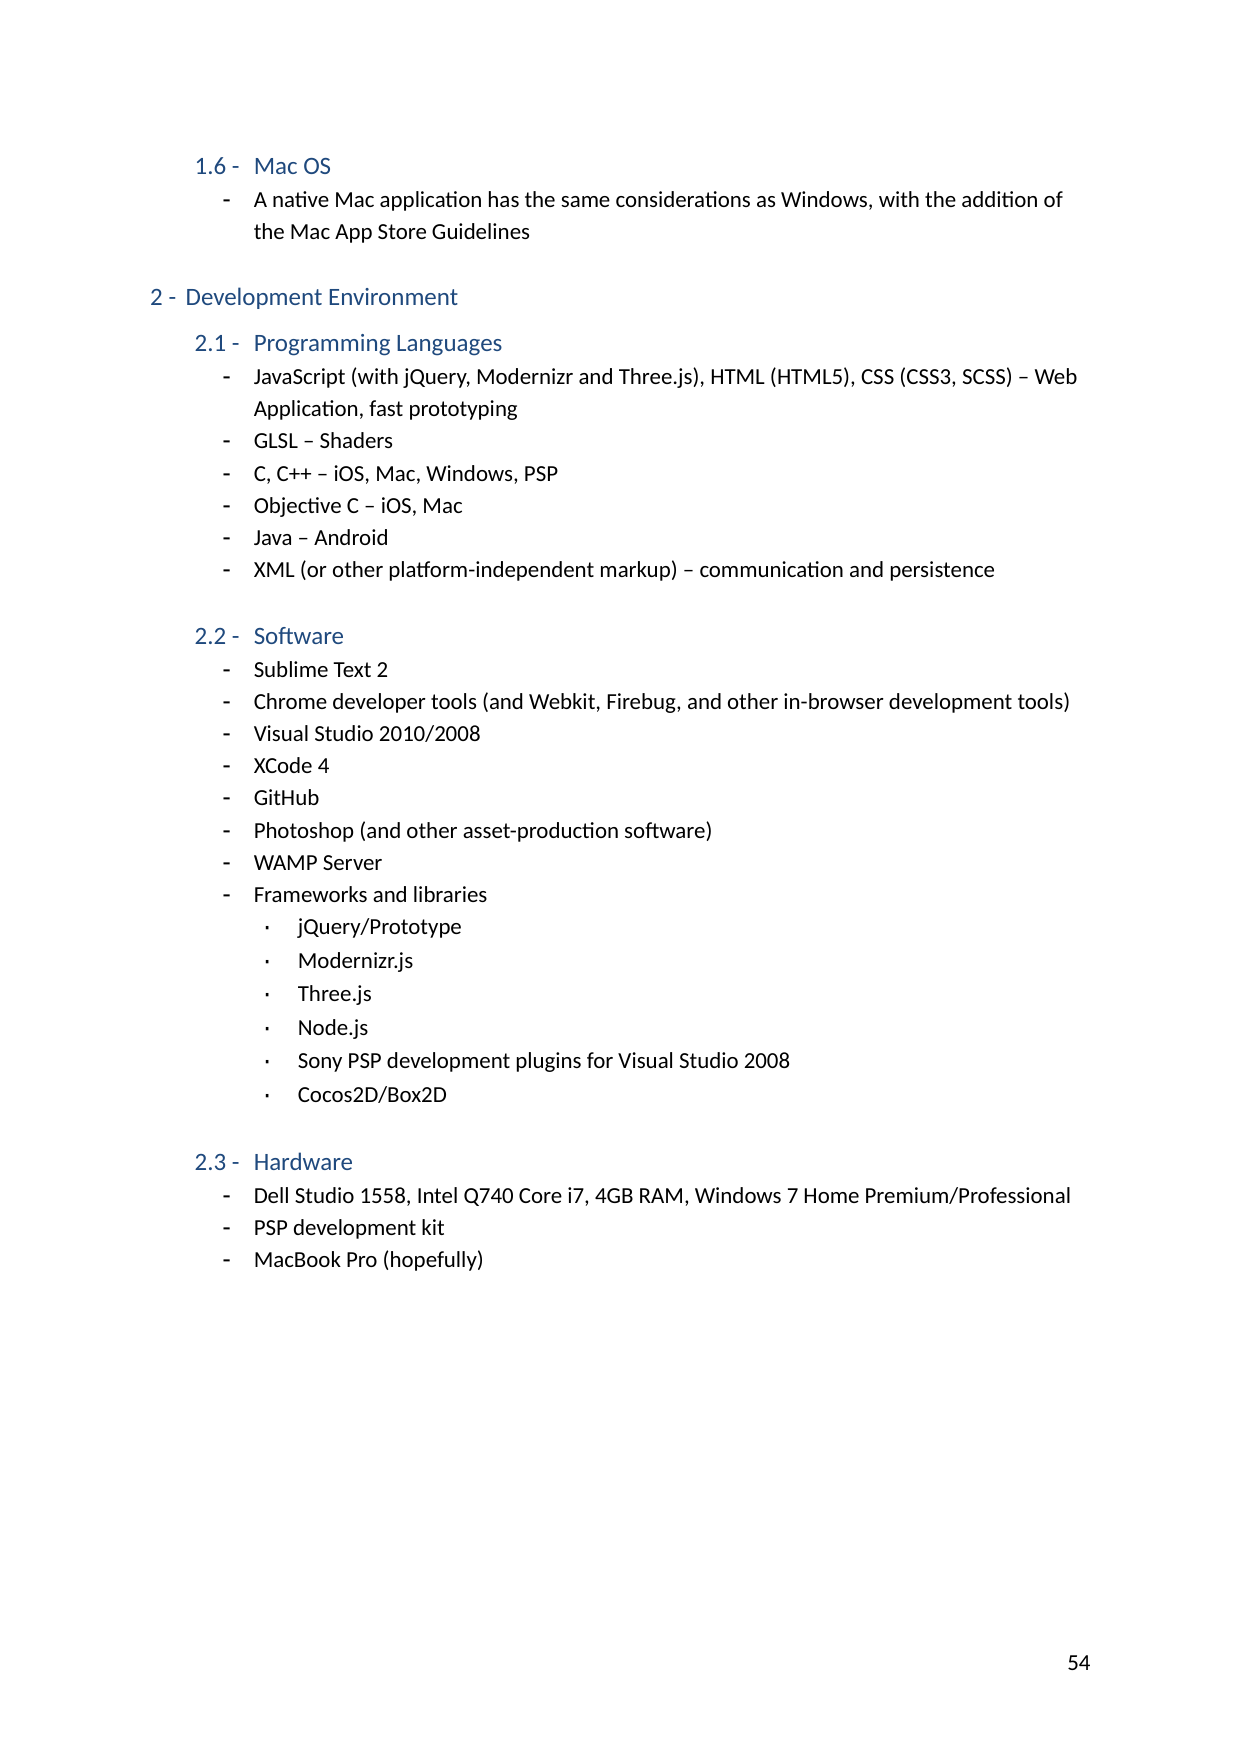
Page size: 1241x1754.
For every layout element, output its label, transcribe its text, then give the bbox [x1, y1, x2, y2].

list JavaScript (with jQuery, Modernizr and Three.js), HTML (HTML5), CSS (CSS3, SCSS) – Web Application, fast prototyping [223, 362, 1090, 422]
list Chrome developer tools (and Webkit, Firebug, and other in-browser development tools) [223, 687, 1090, 715]
list XCode 4 [223, 751, 1090, 779]
list Cocos2D/Box2D [260, 1080, 1090, 1109]
subtitle Development Environment [150, 282, 1090, 312]
list PSP development kit [223, 1213, 1090, 1241]
list Visual Studio 2010/2008 [223, 719, 1090, 747]
list Photoshop (and other asset-production software) [223, 816, 1090, 844]
list MacBook Pro (hopefully) [223, 1245, 1090, 1273]
subtitle Programming Languages [194, 327, 1090, 358]
list GitHub [223, 783, 1090, 812]
list Dell Studio 1558, Intel Q740 Core i7, 4GB RAM, Windows 7 Home Premium/Professional [223, 1181, 1090, 1209]
list WAMP Server [223, 848, 1090, 876]
list Node.js [260, 1013, 1090, 1042]
list XML (or other platform-independent markup) – communication and persistence [223, 555, 1090, 583]
list GLSL – Shaders [223, 427, 1090, 455]
list A native Mac application has the same considerations as Windows, with the addition of the Mac App Store Guidelines [223, 185, 1090, 245]
list Objective C – iOS, Mac [223, 491, 1090, 519]
list Sublime Text 2 [223, 655, 1090, 683]
list Java – Android [223, 523, 1090, 551]
list Three.js [260, 979, 1090, 1008]
subtitle Mac OS [194, 150, 1090, 181]
list C, C++ – iOS, Mac, Windows, PSP [223, 459, 1090, 487]
list Sony PSP development plugins for Visual Studio 2008 [260, 1046, 1090, 1076]
subtitle Hardware [194, 1146, 1090, 1176]
list Frameworks and libraries [223, 880, 1090, 908]
subtitle Software [194, 620, 1090, 650]
list jQuery/Prototype [260, 912, 1090, 941]
list Modernizr.js [260, 946, 1090, 975]
